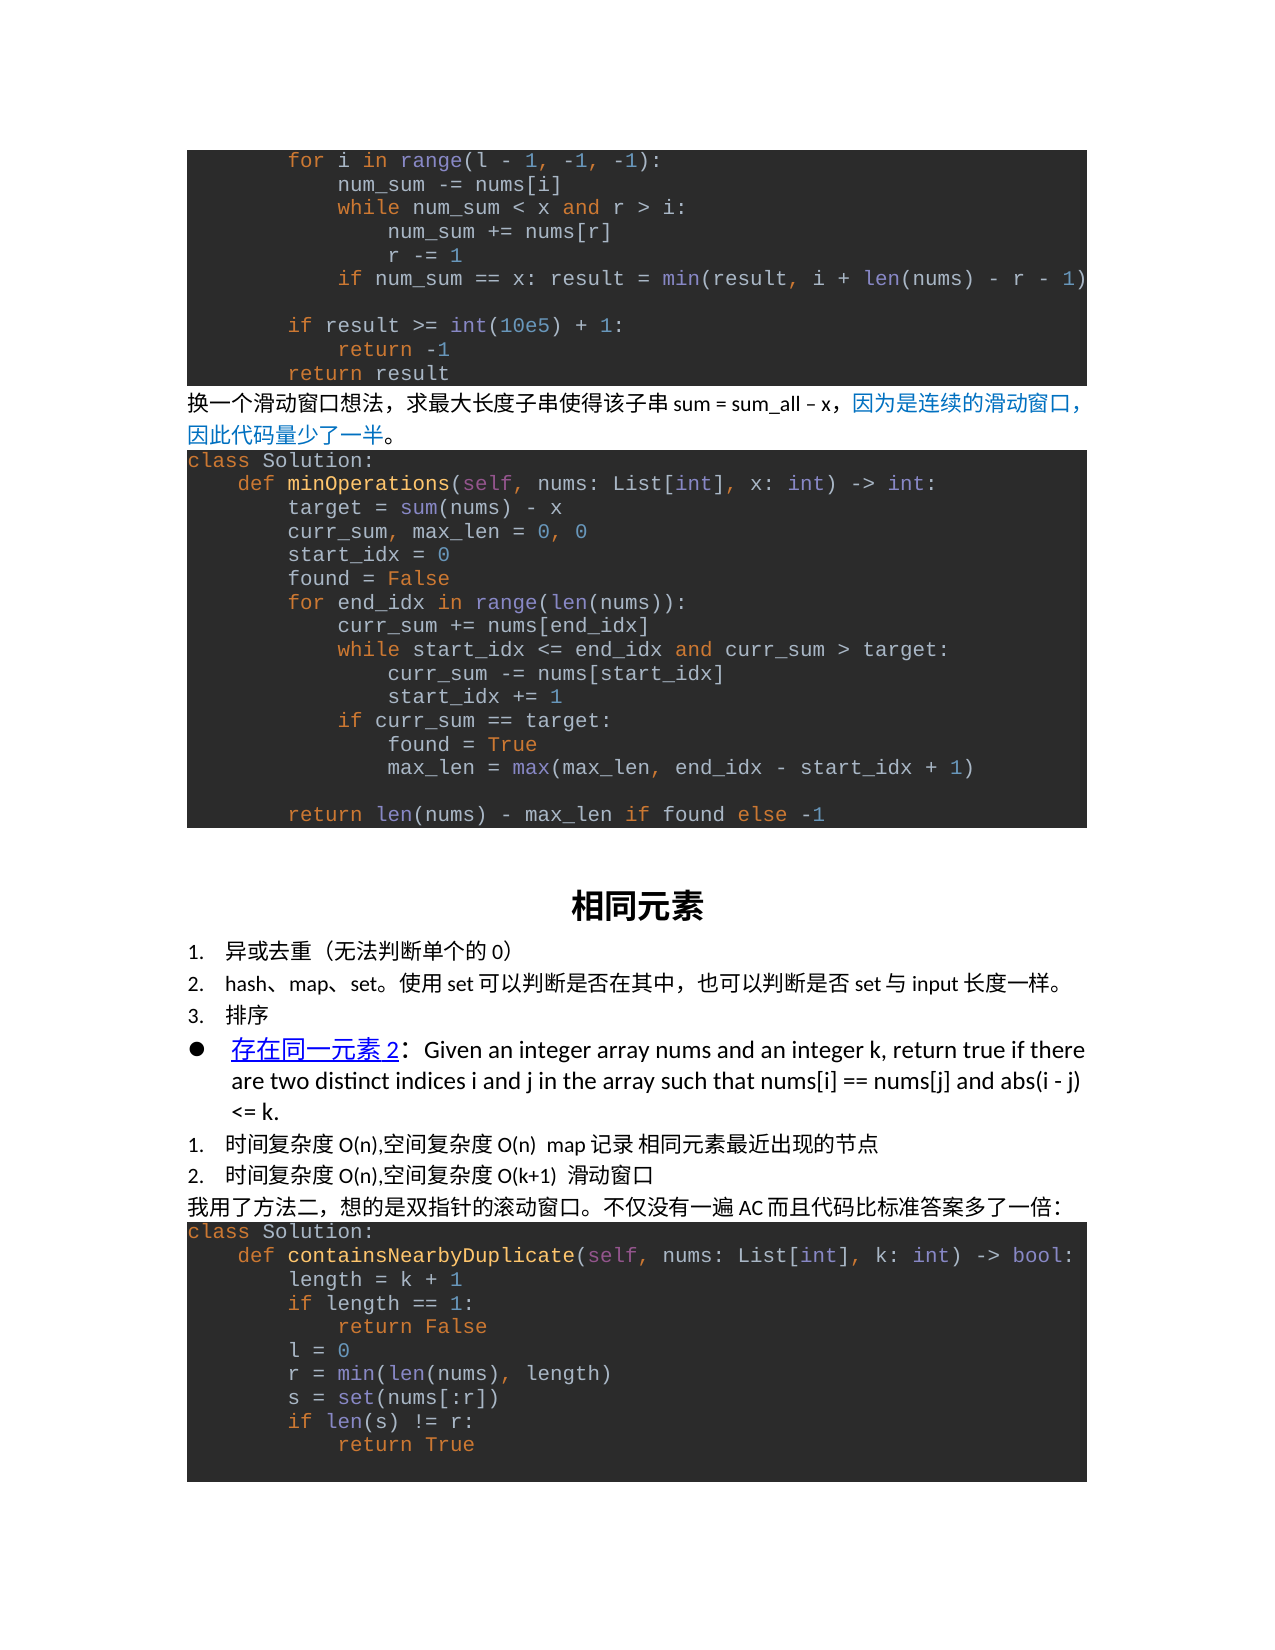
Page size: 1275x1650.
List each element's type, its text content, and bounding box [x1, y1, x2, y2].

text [187, 1222, 1087, 1482]
list hash、map、set。使用set可以判断是否在其中，也可以判断是否set与input长度一样。 [187, 966, 1087, 998]
list 排序 [187, 998, 1087, 1029]
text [187, 150, 1087, 386]
list 时间复杂度O(n),空间复杂度O(k+1) 滑动窗口 [187, 1158, 1087, 1190]
text 换一个滑动窗口想法，求最大长度子串使得该子串sum = sum_all – x，因为是连续的滑动窗口，因此代码量少了一半。 [187, 386, 1087, 450]
list 异或去重（无法判断单个的0） [187, 934, 1087, 966]
list 时间复杂度O(n),空间复杂度O(n) map记录 相同元素最近出现的节点 [187, 1127, 1087, 1158]
text 我用了方法二，想的是双指针的滚动窗口。不仅没有一遍AC而且代码比标准答案多了一倍： [187, 1190, 1087, 1222]
text class Solution: def minOperations(self, nums: List[int], x: int) -> int: target = sum(nums) - x curr_sum, max_len = 0, 0 start_idx = 0 found = False for end_idx in range(len(nums)): curr_sum += nums[end_idx] while start_idx <= end_idx and curr_sum > target: curr_sum -= nums[start_idx] start_idx += 1 if curr_sum == target: found = True max_len = max(max_len, end_idx - start_idx + 1) return len(nums) - max_len if found else -1 [187, 450, 1087, 828]
title 相同元素 [187, 880, 1087, 928]
list 存在同一元素2：Given an integer array nums and an integer k, return true if there are two distinct indices i and j in the array such that nums[i] == nums[j] and abs(i - j) <= k. [187, 1029, 1087, 1127]
